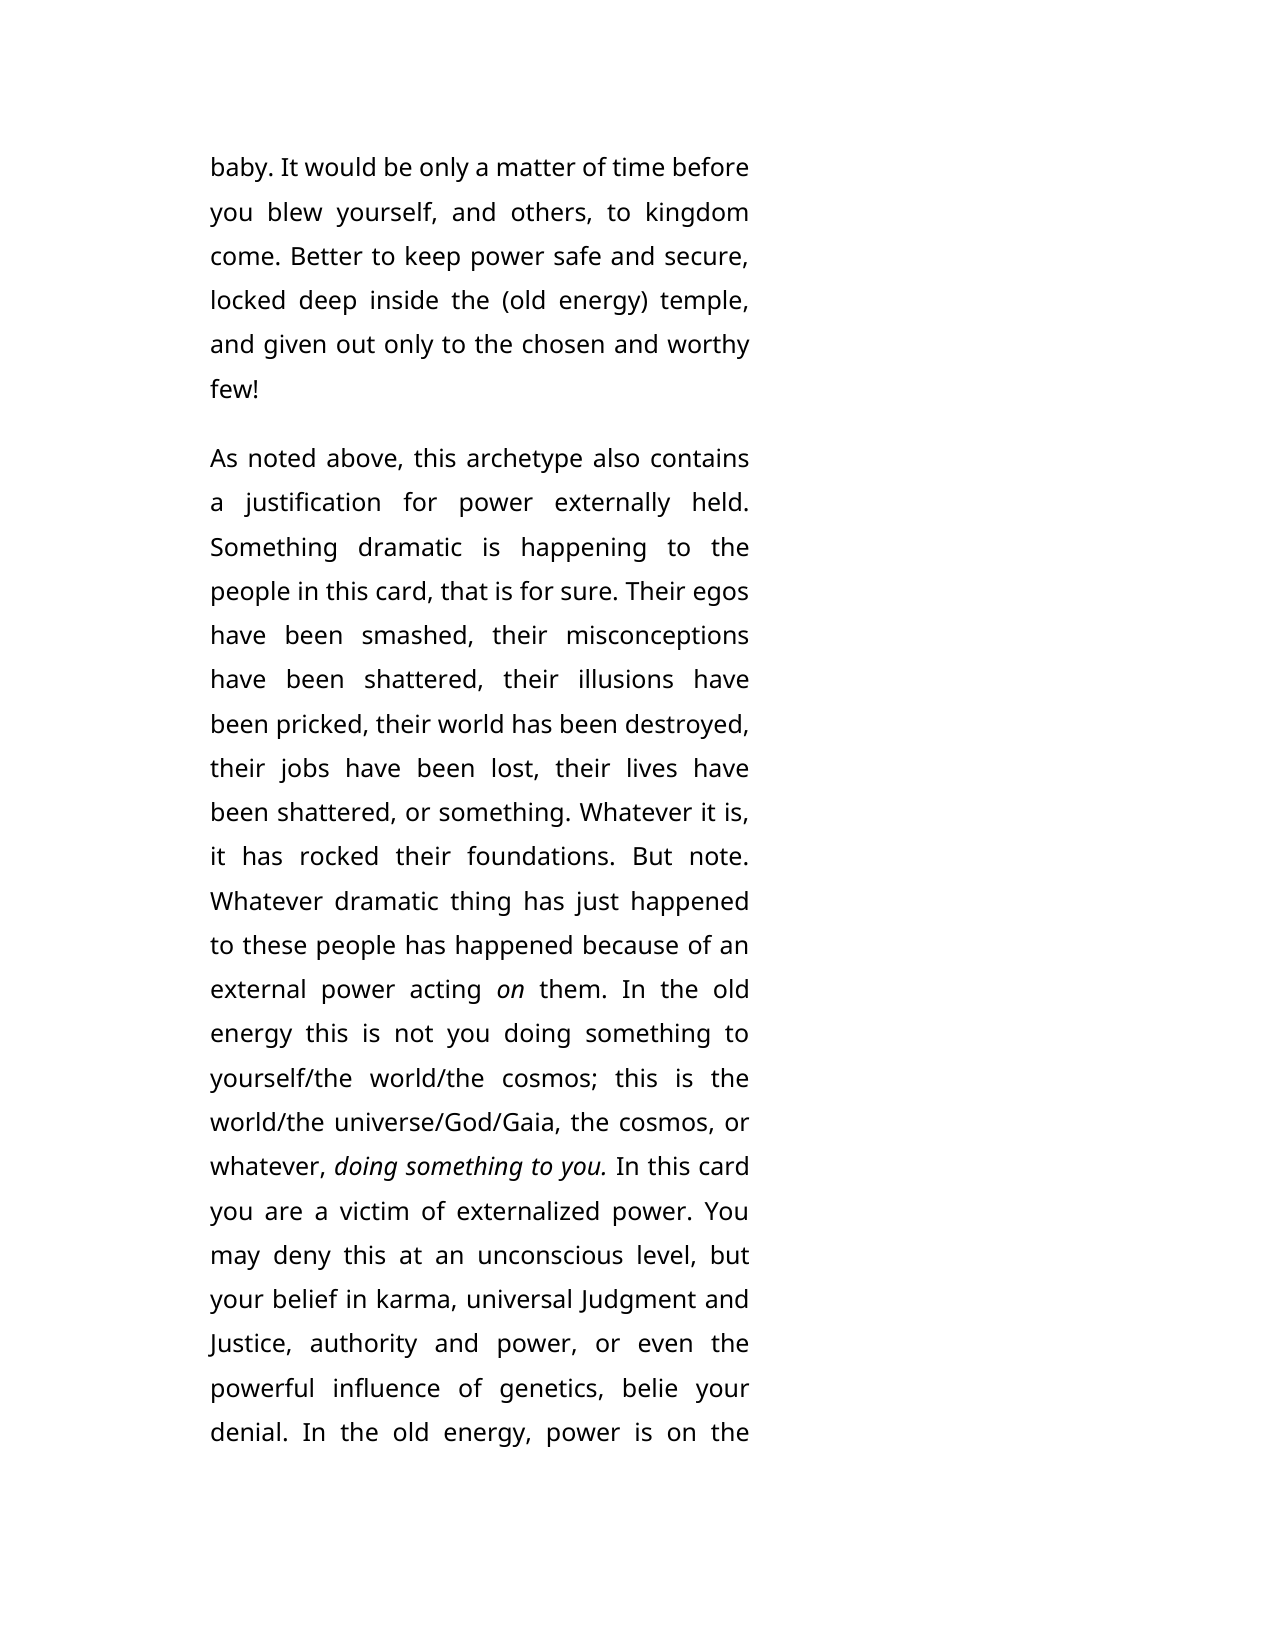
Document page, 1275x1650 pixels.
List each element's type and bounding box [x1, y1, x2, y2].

text [210, 441, 750, 1449]
text [210, 150, 750, 405]
